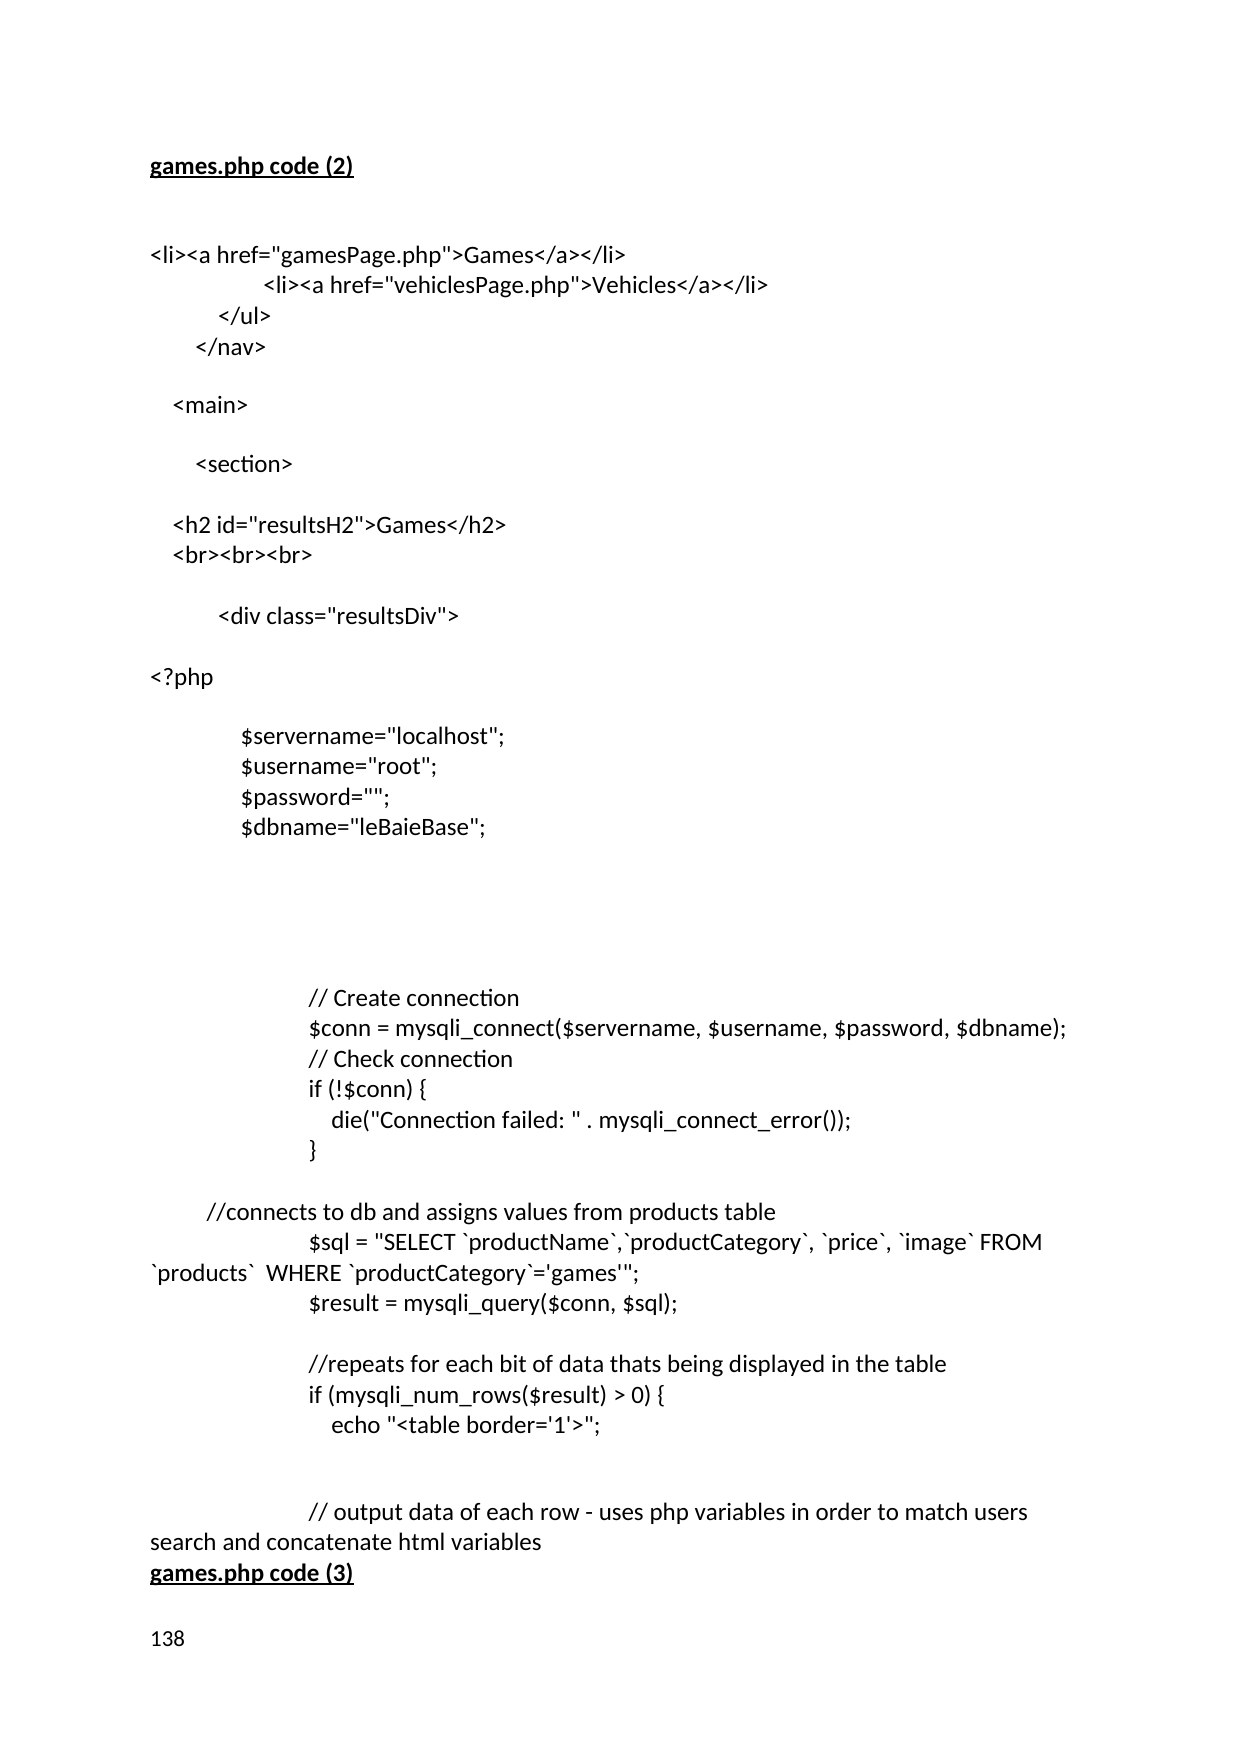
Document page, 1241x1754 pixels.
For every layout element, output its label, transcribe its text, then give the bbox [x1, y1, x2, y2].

text $password=""; [150, 781, 1090, 811]
text if (!$conn) { [150, 1074, 1090, 1104]
text <h2 id="resultsH2">Games</h2> [150, 509, 1090, 539]
text <main> [150, 389, 1090, 420]
text <li><a href="gamesPage.php">Games</a></li> [150, 239, 1090, 269]
text //connects to db and assigns values from products table [150, 1196, 1090, 1226]
text <?php [150, 661, 1090, 692]
text games.php code (2) [150, 150, 1090, 181]
text // Check connection [150, 1043, 1090, 1074]
text die("Connection failed: " . mysqli_connect_error()); [150, 1104, 1090, 1135]
text $conn = mysqli_connect($servername, $username, $password, $dbname); [150, 1013, 1090, 1043]
text games.php code (3) [150, 1557, 1090, 1587]
text <section> [150, 448, 1090, 478]
text // Create connection [150, 982, 1090, 1013]
text $dbname="leBaieBase"; [150, 811, 1090, 842]
text if (mysqli_num_rows($result) > 0) { [150, 1379, 1090, 1409]
text </nav> [150, 331, 1090, 361]
text $sql = "SELECT `productName`,`productCategory`, `price`, `image` FROM `products` WHERE `productCategory`='games'"; [150, 1226, 1090, 1287]
text } [150, 1135, 1090, 1165]
text $result = mysqli_query($conn, $sql); [150, 1287, 1090, 1318]
text $servername="localhost"; [150, 720, 1090, 750]
text // output data of each row - uses php variables in order to match users search and concatenate html variables [150, 1496, 1090, 1557]
text echo "<table border='1'>"; [150, 1409, 1090, 1440]
text <div class="resultsDiv"> [150, 600, 1090, 631]
text <li><a href="vehiclesPage.php">Vehicles</a></li> [150, 269, 1090, 300]
text </ul> [150, 300, 1090, 331]
text $username="root"; [150, 750, 1090, 781]
text <br><br><br> [150, 539, 1090, 570]
text //repeats for each bit of data thats being displayed in the table [150, 1348, 1090, 1379]
